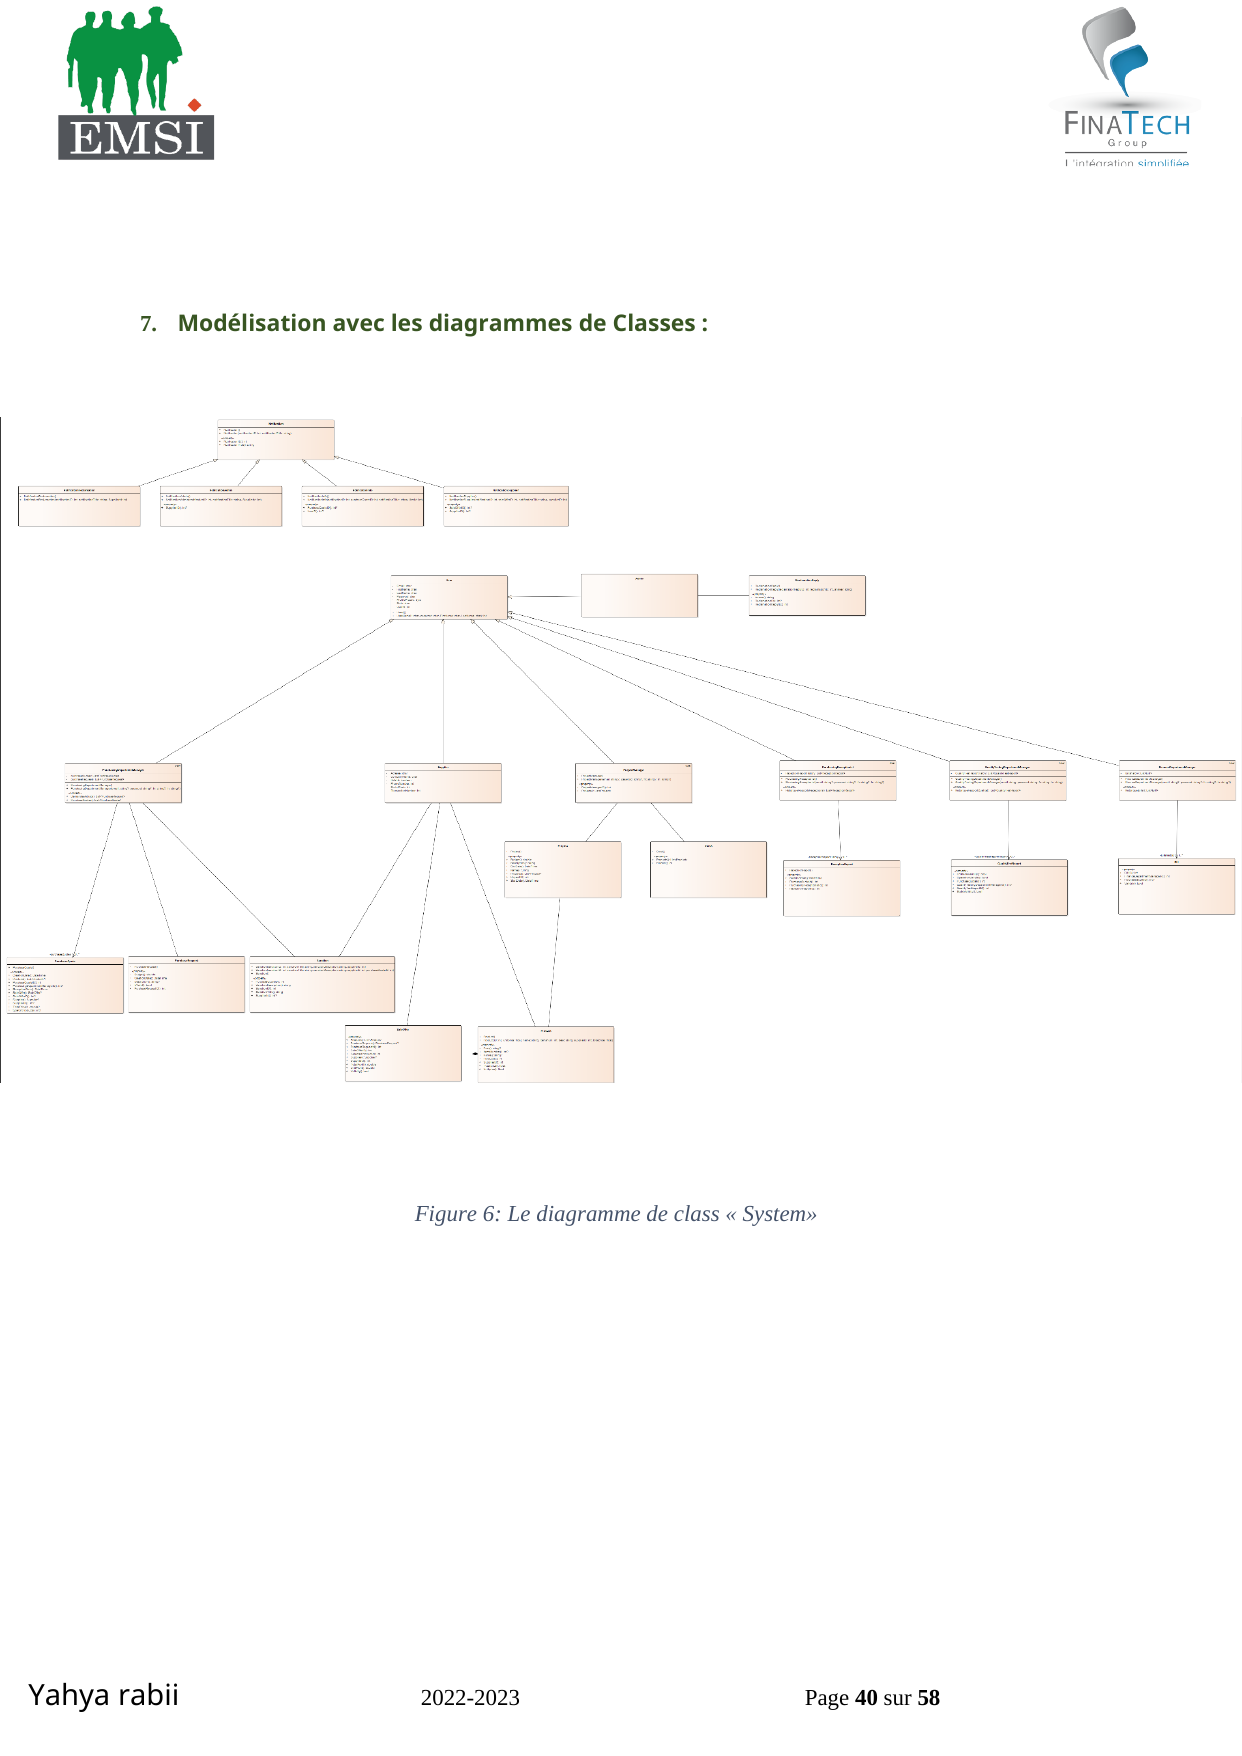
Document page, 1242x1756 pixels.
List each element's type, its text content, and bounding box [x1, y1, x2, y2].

picture [1048, 6, 1202, 167]
subtitle Modélisation avec les diagrammes de Classes : [140, 307, 1242, 338]
picture [0, 417, 1242, 1083]
text Figure 6: Le diagramme de class « System» [136, 1200, 1098, 1226]
picture [50, 3, 220, 166]
